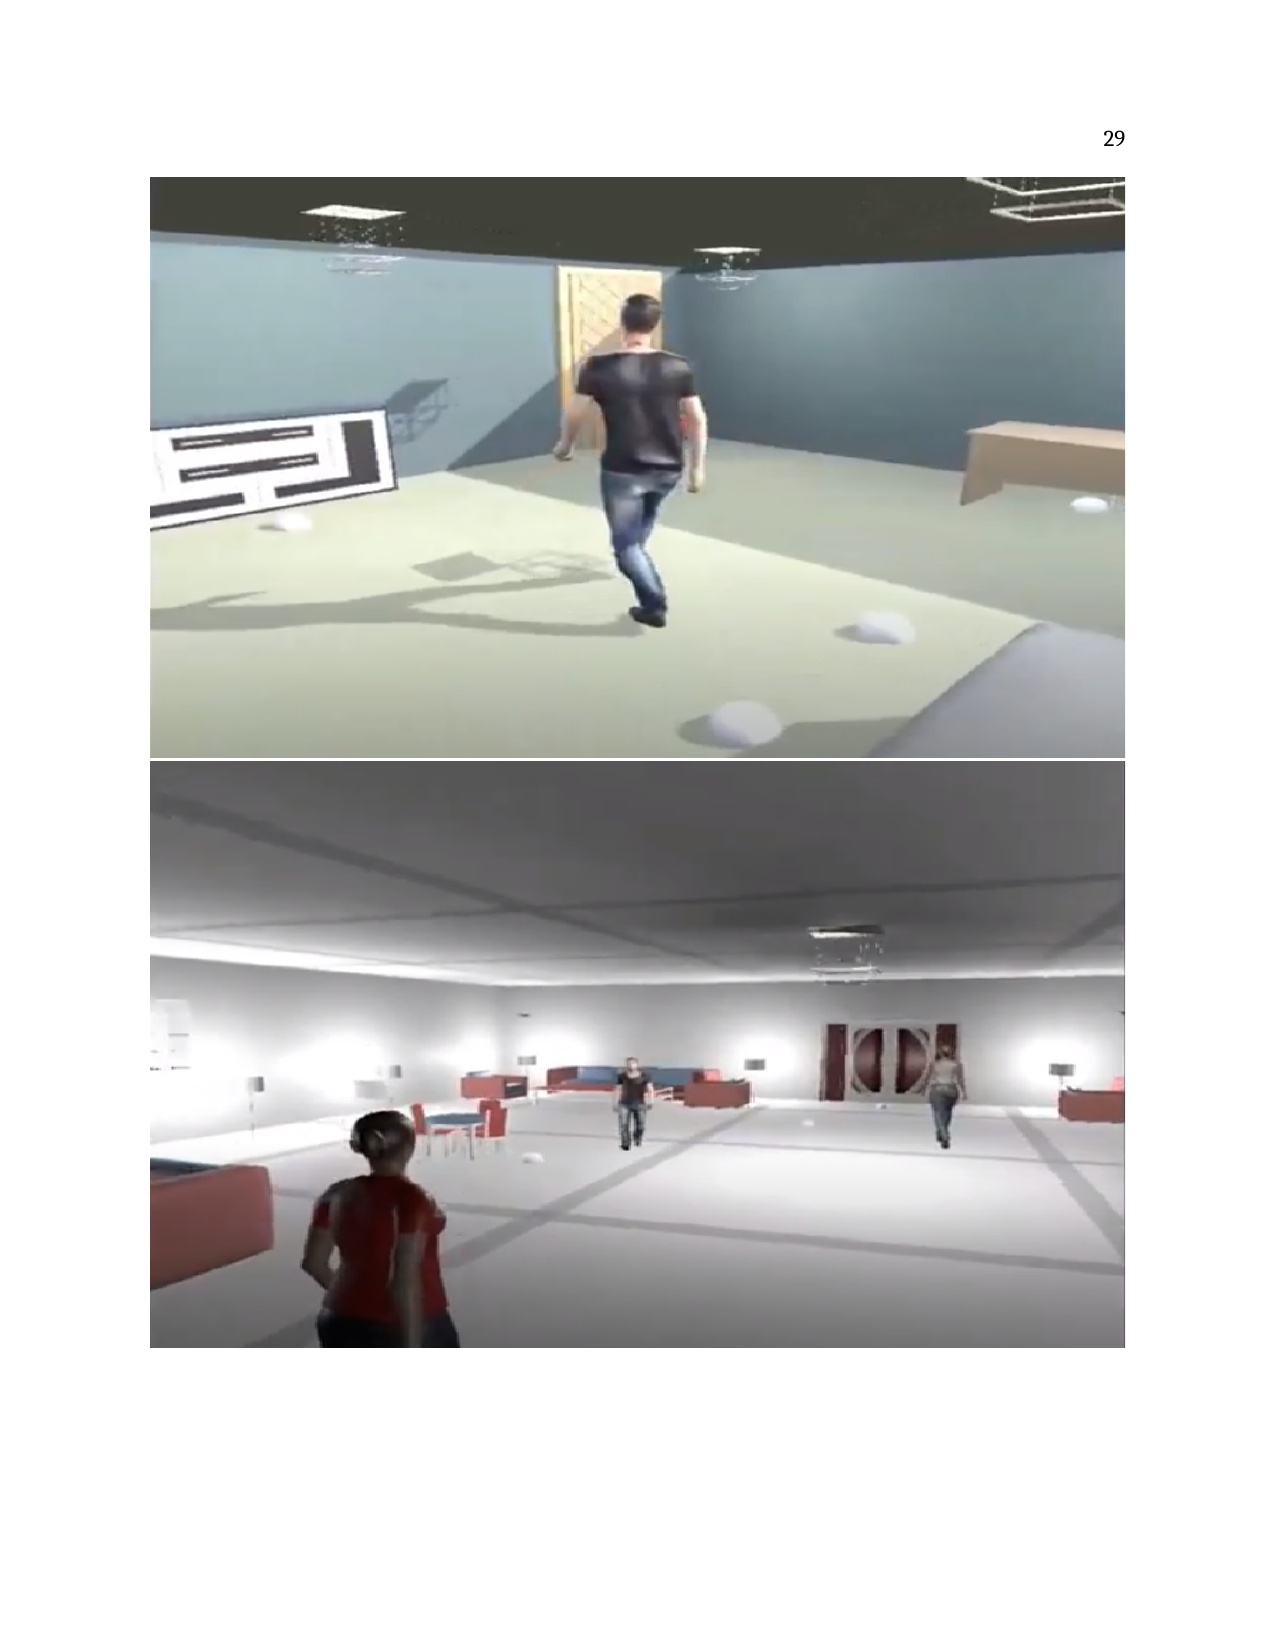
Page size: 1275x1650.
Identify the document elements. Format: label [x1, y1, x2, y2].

picture [150, 177, 1125, 758]
picture [150, 761, 1125, 1348]
